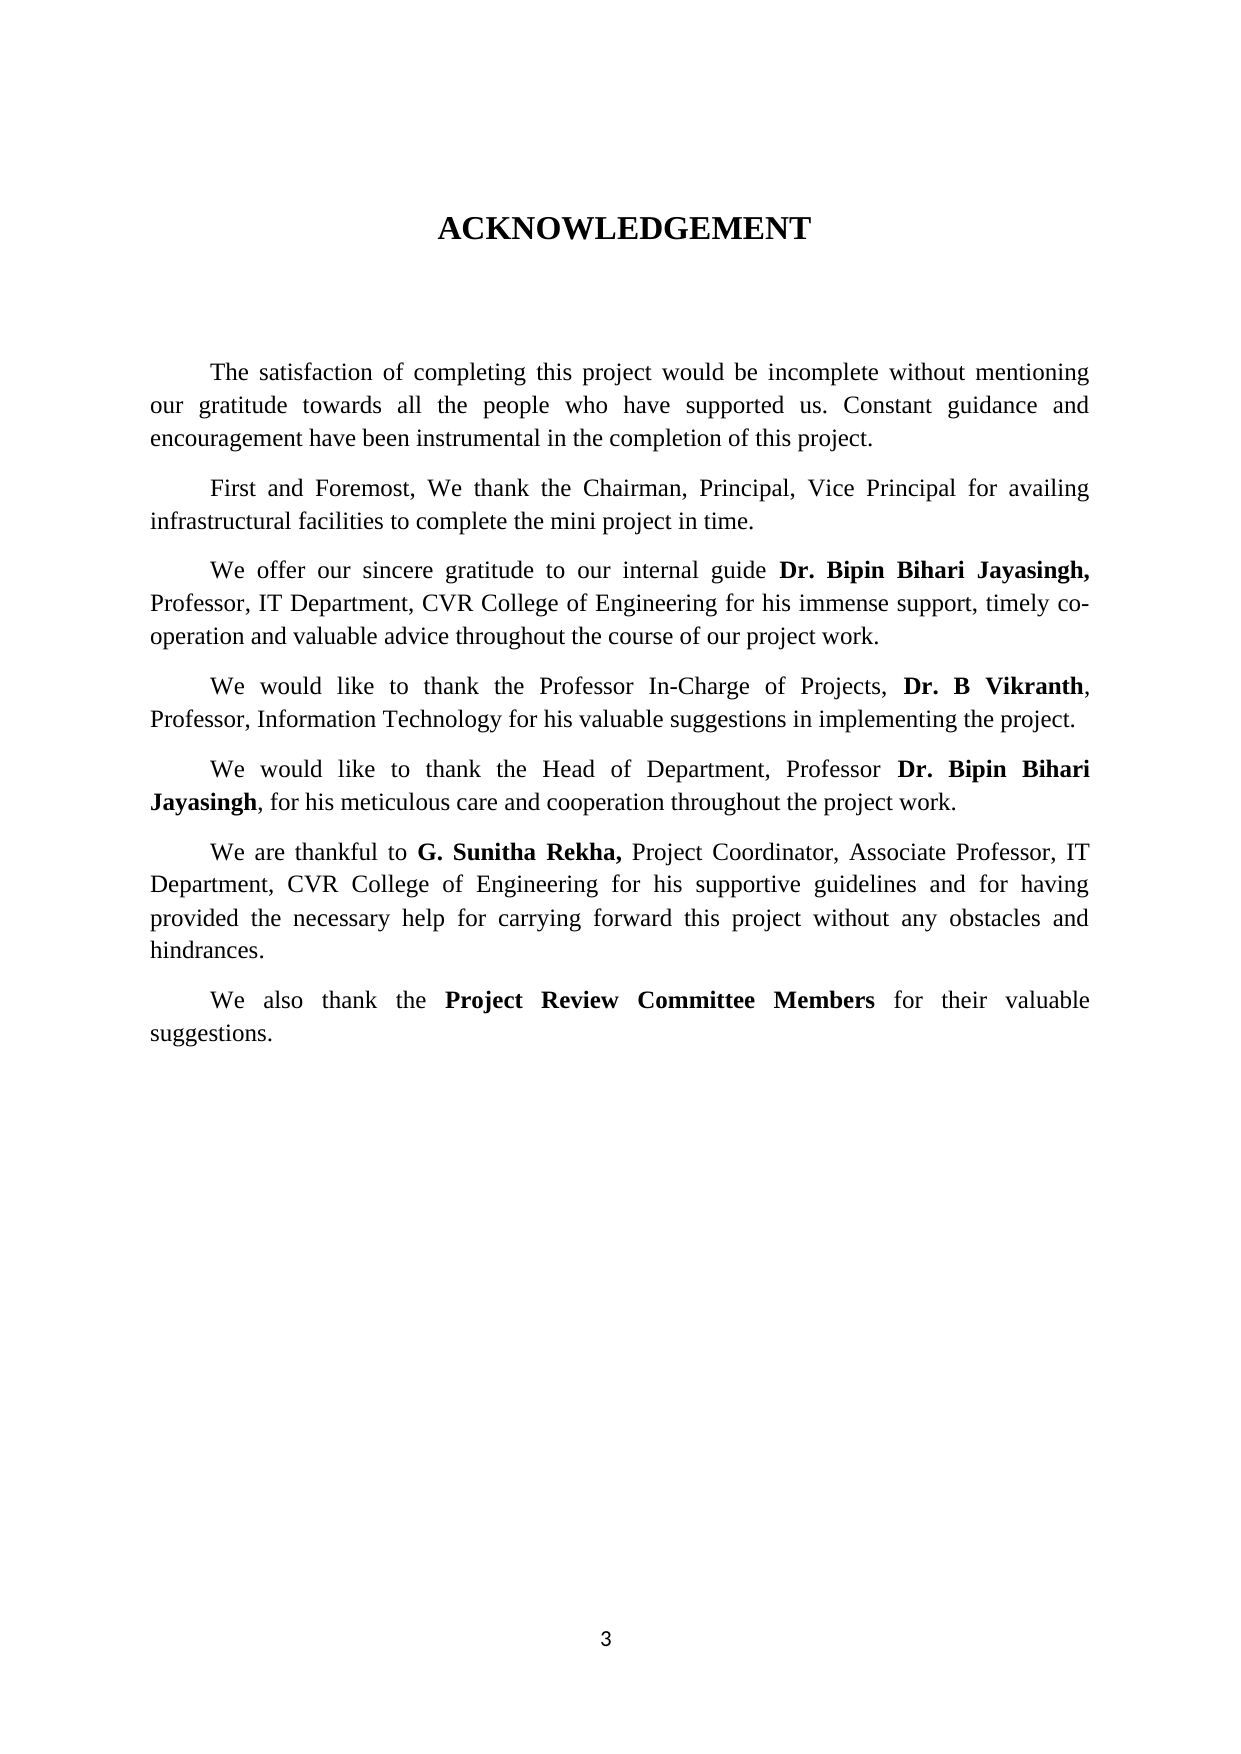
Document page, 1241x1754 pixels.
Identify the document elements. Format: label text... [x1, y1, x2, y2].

text First and Foremost, We thank the Chairman, Principal, Vice Principal for availing infrastructural facilities to complete the mini project in time. [150, 473, 1090, 534]
text We offer our sincere gratitude to our internal guide Dr. Bipin Bihari Jayasingh, Professor, IT Department, CVR College of Engineering for his immense support, timely co-operation and valuable advice throughout the course of our project work. [150, 555, 1090, 650]
text The satisfaction of completing this project would be incomplete without mentioning our gratitude towards all the people who have supported us. Constant guidance and encouragement have been instrumental in the completion of this project. [150, 357, 1090, 452]
text We are thankful to G. Sunitha Rekha, Project Coordinator, Associate Professor, IT Department, CVR College of Engineering for his supportive guidelines and for having provided the necessary help for carrying forward this project without any obstacles and hindrances. [150, 837, 1090, 964]
text We also thank the Project Review Committee Members for their valuable suggestions. [150, 985, 1090, 1047]
text ACKNOWLEDGEMENT [150, 209, 1090, 247]
text We would like to thank the Professor In-Charge of Projects, Dr. B Vikranth, Professor, Information Technology for his valuable suggestions in implementing the project. [150, 671, 1090, 733]
text We would like to thank the Head of Department, Professor Dr. Bipin Bihari Jayasingh, for his meticulous care and cooperation throughout the project work. [150, 754, 1090, 816]
